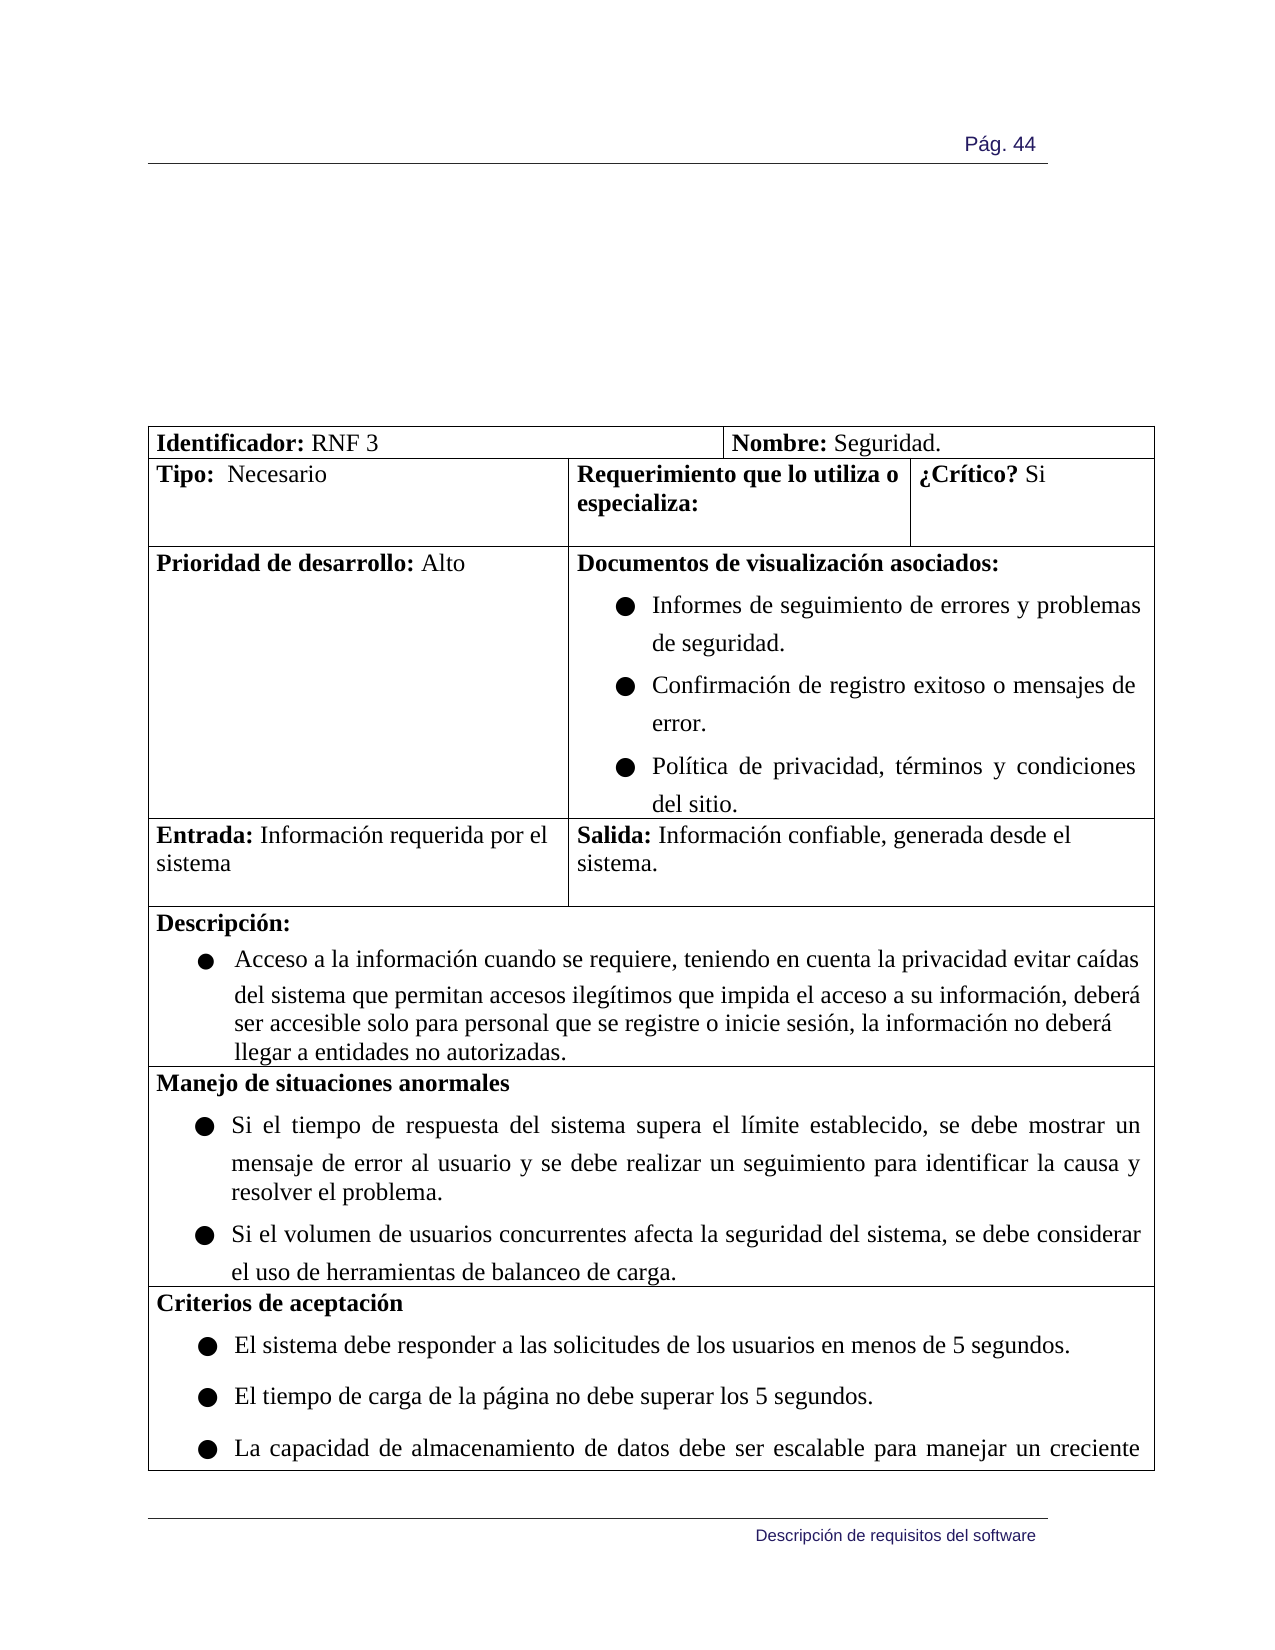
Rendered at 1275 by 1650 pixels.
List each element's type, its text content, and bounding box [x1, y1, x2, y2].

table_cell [149, 1287, 1154, 1470]
table_cell ¿Crítico? Si [911, 459, 1154, 546]
table_cell Manejo de situaciones anormales Si el tiempo de respuesta del sistema supera el límite establecido, se debe mostrar un mensaje de error al usuario y se debe realizar un seguimiento para identificar la causa y resolver el problema. Si el volumen de usuarios concurrentes afecta la seguridad del sistema, se debe considerar el uso de herramientas de balanceo de carga. [149, 1067, 1154, 1286]
table_cell Tipo: Necesario [149, 459, 568, 546]
table_cell Requerimiento que lo utiliza o especializa: [569, 459, 910, 546]
table_header Identificador: RNF 3 [149, 427, 723, 457]
table_cell Prioridad de desarrollo: Alto [149, 547, 568, 818]
table_cell Salida: Información confiable, generada desde el sistema. [569, 819, 1154, 906]
table_cell Entrada: Información requerida por el sistema [149, 819, 568, 906]
table_cell Documentos de visualización asociados: Informes de seguimiento de errores y problemas de seguridad. Confirmación de registro exitoso o mensajes de error. Política de privacidad, términos y condiciones del sitio. [569, 547, 1154, 818]
table_cell Descripción: Acceso a la información cuando se requiere, teniendo en cuenta la privacidad evitar caídas del sistema que permitan accesos ilegítimos que impida el acceso a su información, deberá ser accesible solo para personal que se registre o inicie sesión, la información no deberá llegar a entidades no autorizadas. [149, 907, 1154, 1066]
table_header Nombre: Seguridad. [724, 427, 1154, 457]
